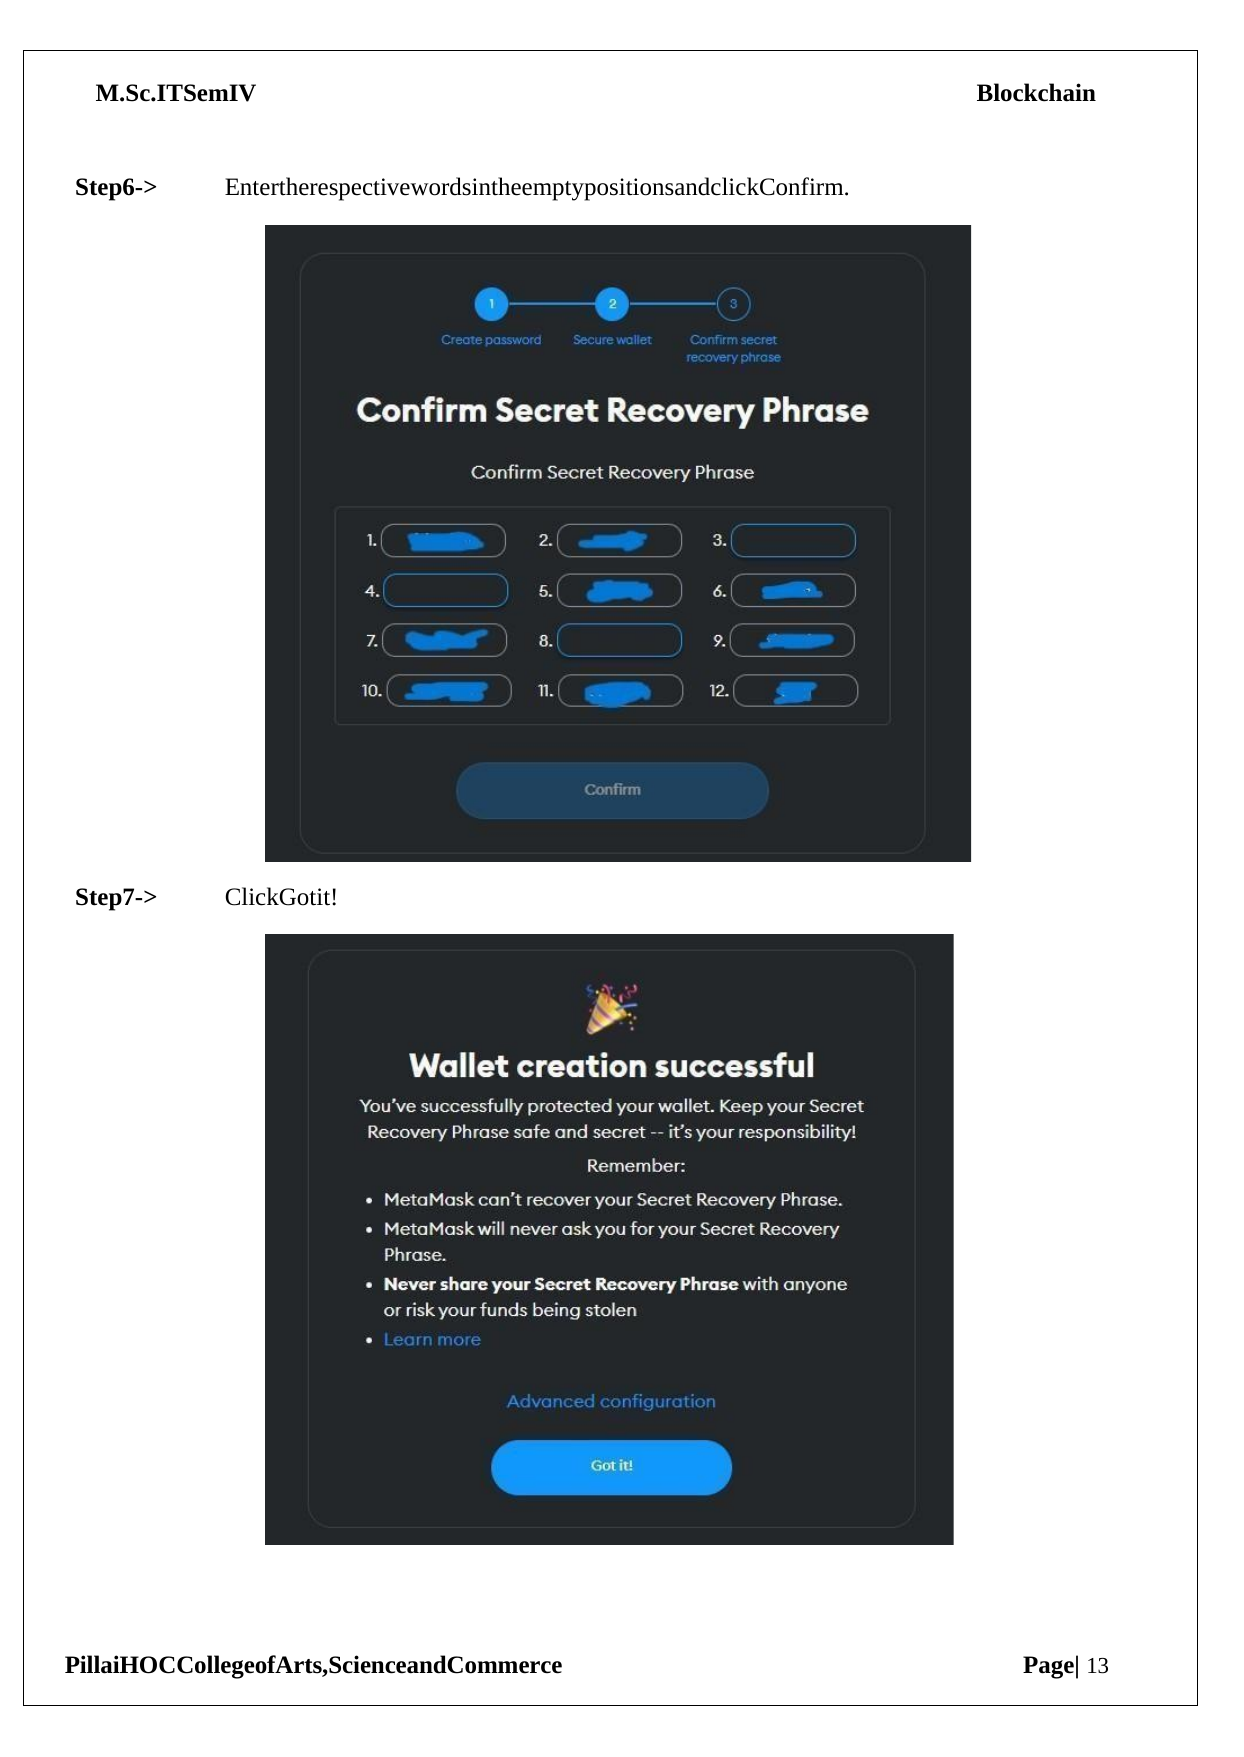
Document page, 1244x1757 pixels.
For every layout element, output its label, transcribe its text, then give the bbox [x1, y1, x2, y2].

picture [265, 225, 972, 862]
text Step6-> EntertherespectivewordsintheemptypositionsandclickConfirm. [75, 172, 1197, 201]
picture [265, 934, 954, 1545]
